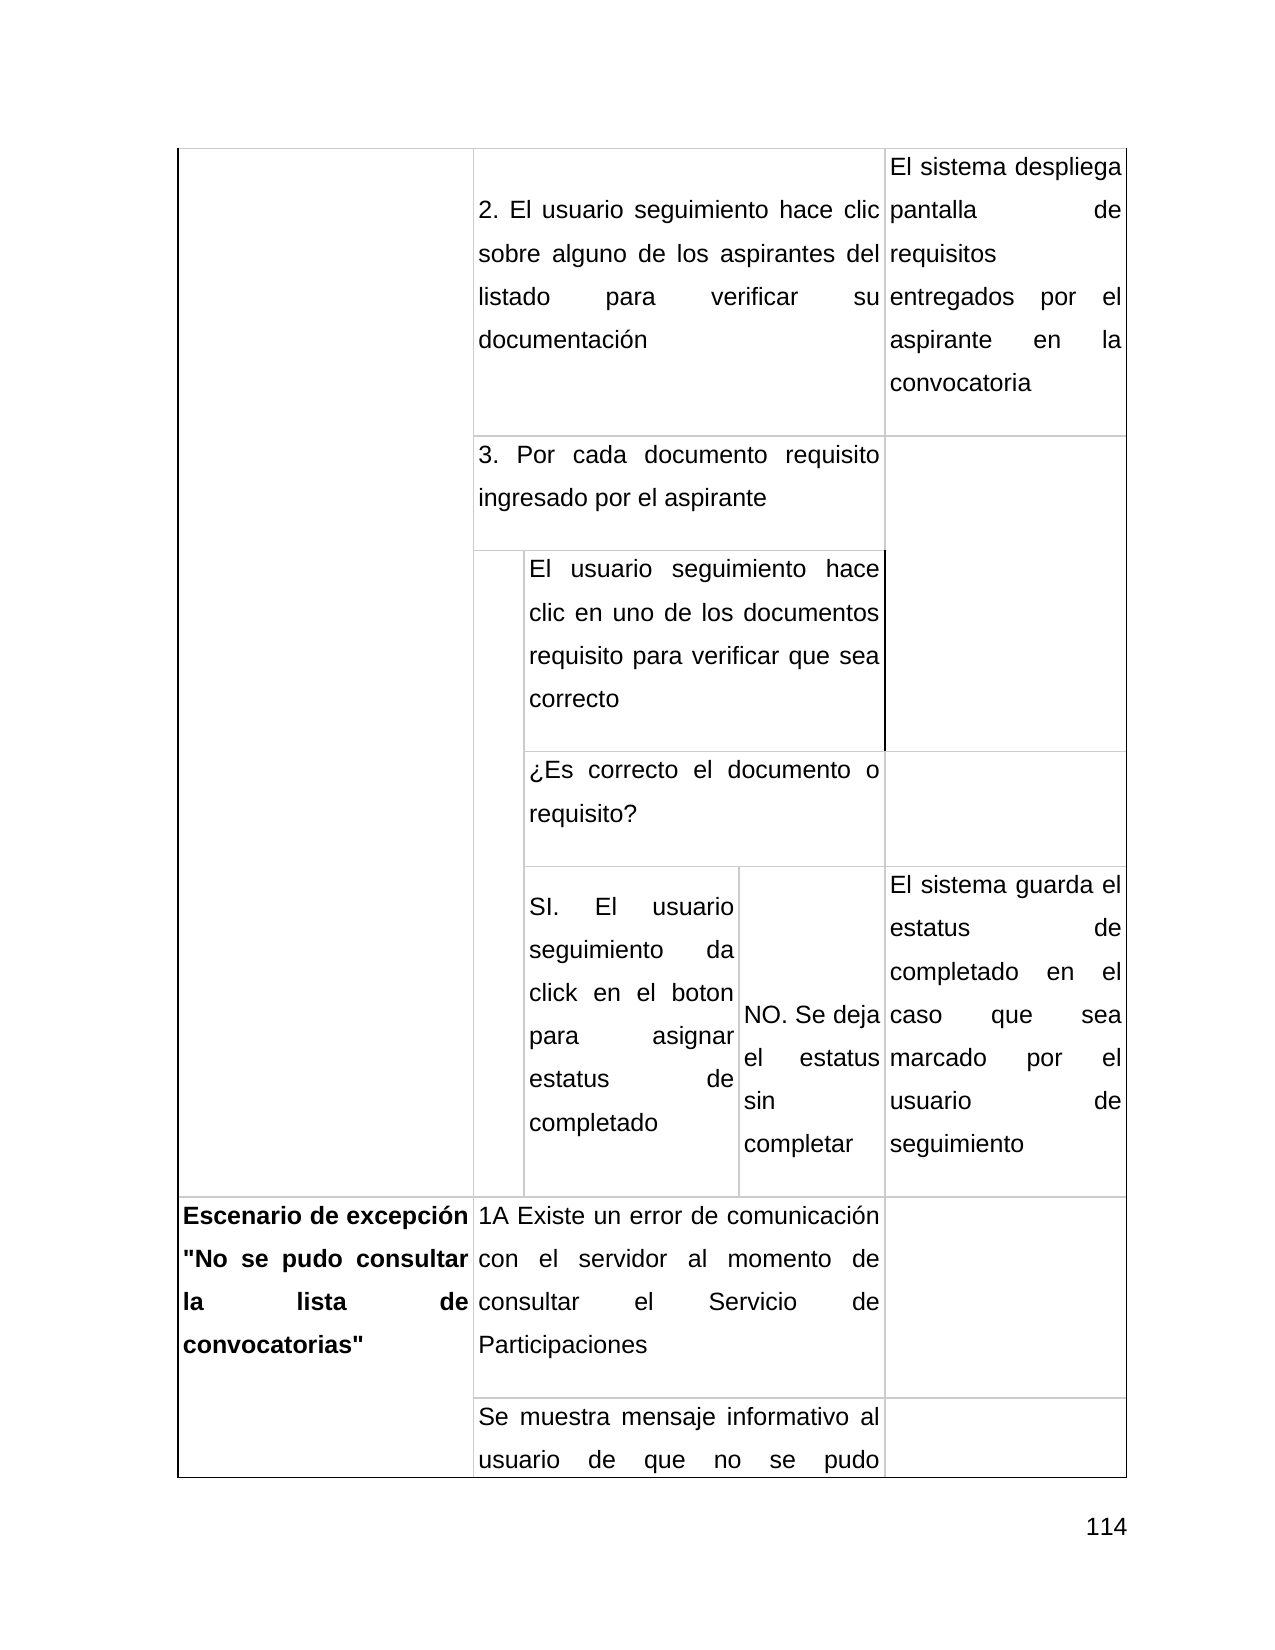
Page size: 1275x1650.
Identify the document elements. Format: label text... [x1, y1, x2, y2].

table_cell [886, 437, 1126, 751]
table_cell Escenario de excepción "No se pudo consultar la lista de convocatorias" [179, 1198, 473, 1477]
table_cell El usuario seguimiento hace clic en uno de los documentos requisito para verificar que sea correcto [525, 551, 884, 751]
table_cell SI. El usuario seguimiento da click en el boton para asignar estatus de completado [525, 867, 738, 1196]
table_cell [886, 1399, 1126, 1477]
table_cell 1A Existe un error de comunicación con el servidor al momento de consultar el Servicio de Participaciones [474, 1198, 884, 1397]
table_cell 2. El usuario seguimiento hace clic sobre alguno de los aspirantes del listado para verificar su documentación [474, 149, 884, 435]
table_cell 3. Por cada documento requisito ingresado por el aspirante [474, 437, 884, 550]
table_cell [179, 149, 473, 1196]
table_cell [886, 752, 1126, 866]
table_cell [886, 1198, 1126, 1397]
table_cell [474, 551, 523, 1196]
table_cell NO. Se deja el estatus sin completar [740, 867, 884, 1196]
table_cell El sistema despliega pantalla de requisitos entregados por el aspirante en la convocatoria [886, 149, 1126, 435]
table_cell El sistema guarda el estatus de completado en el caso que sea marcado por el usuario de seguimiento [886, 867, 1126, 1196]
table_cell ¿Es correcto el documento o requisito? [525, 752, 884, 866]
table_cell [474, 1399, 884, 1477]
